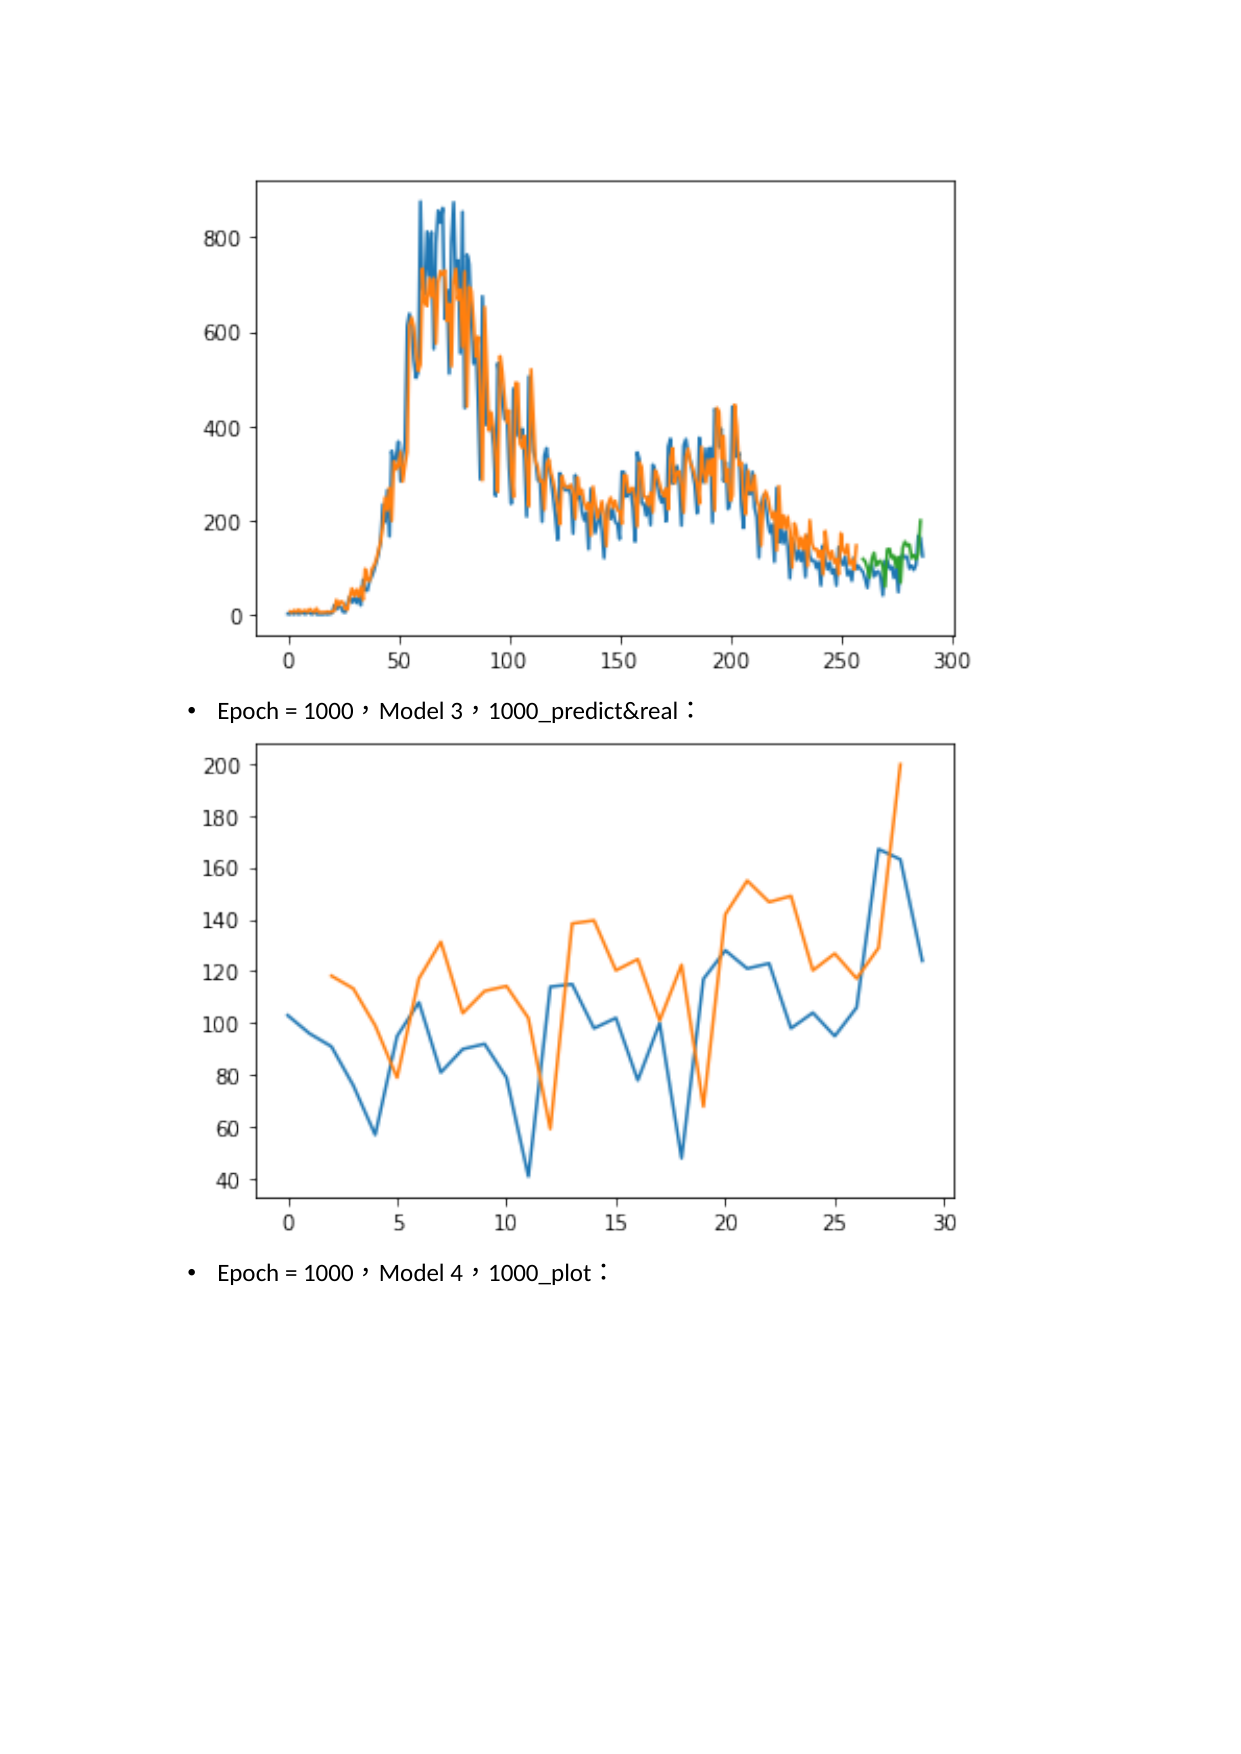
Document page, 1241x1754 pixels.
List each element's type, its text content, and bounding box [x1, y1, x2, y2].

list Epoch = 1000，Model 3，1000_predict&real： [187, 689, 1053, 727]
picture [187, 168, 986, 686]
picture [187, 731, 971, 1248]
list Epoch = 1000，Model 4，1000_plot： [187, 1252, 1053, 1289]
